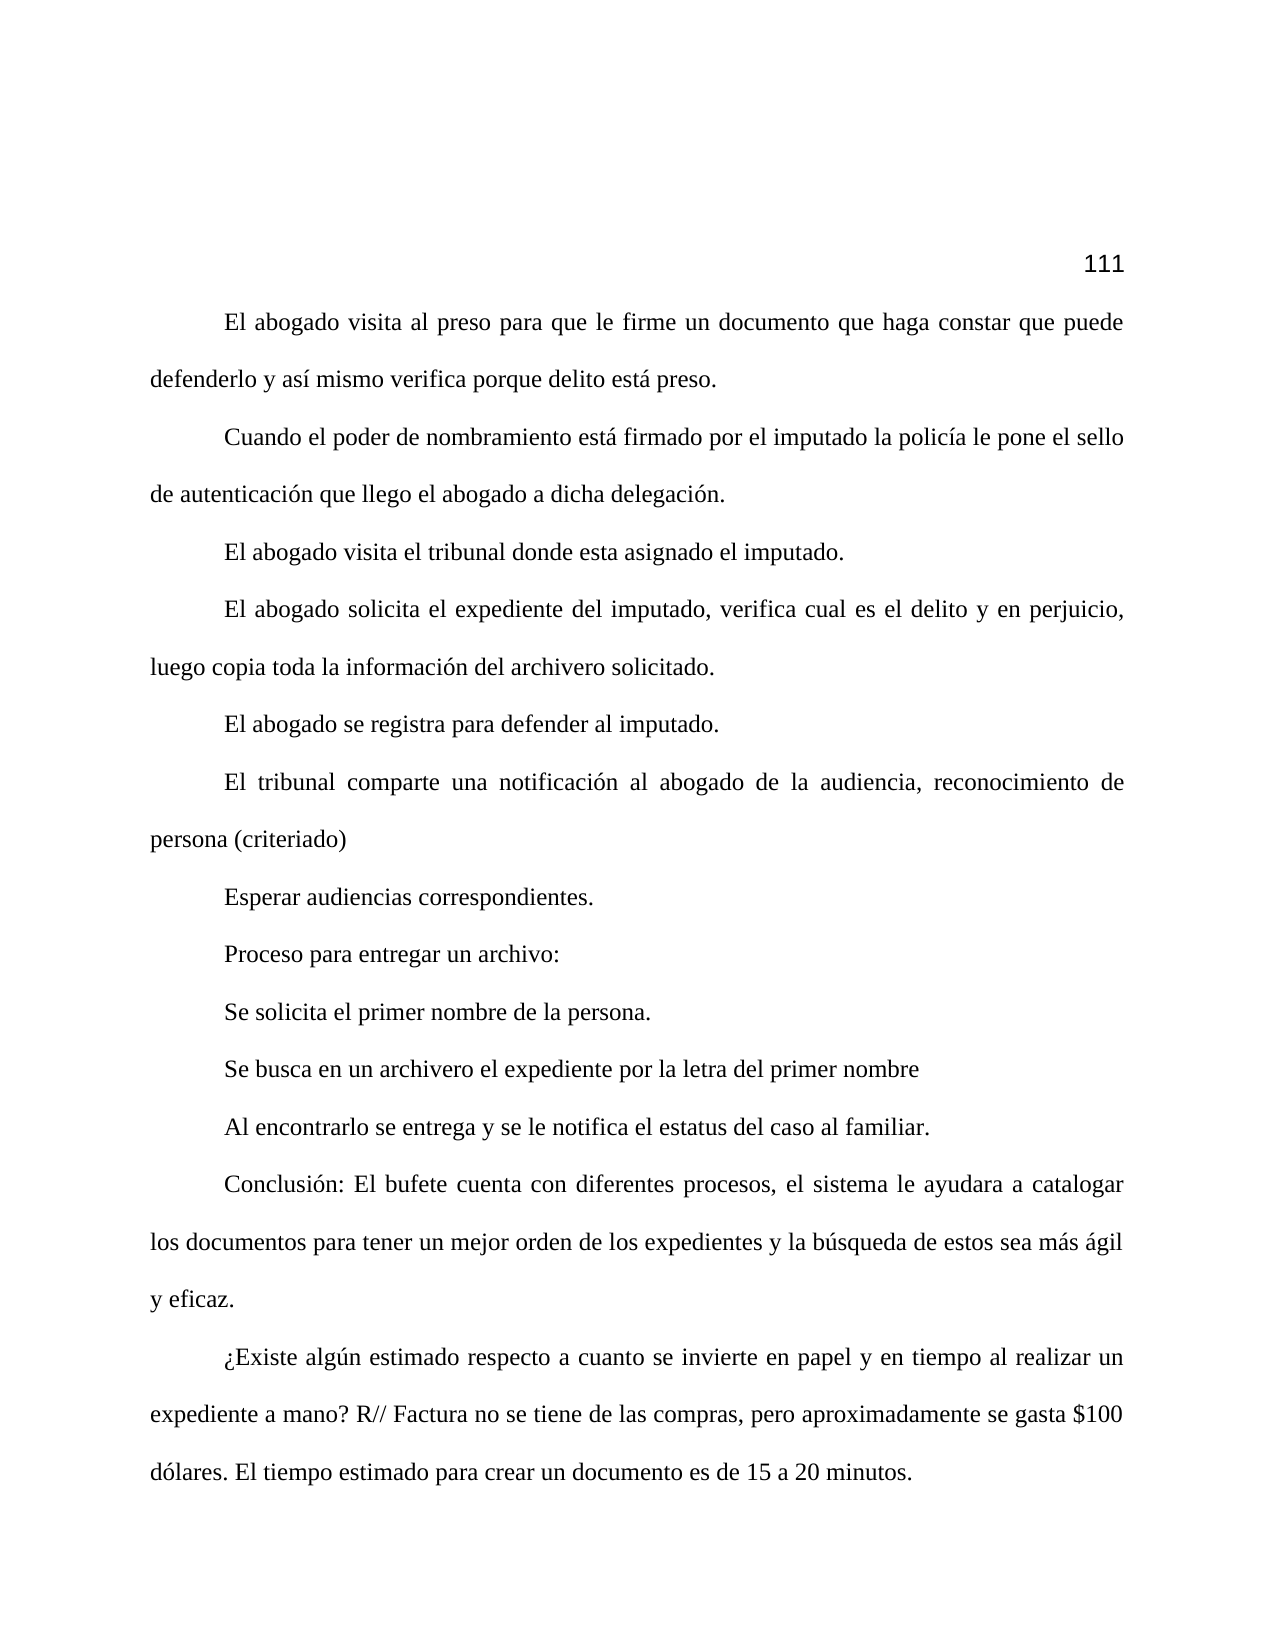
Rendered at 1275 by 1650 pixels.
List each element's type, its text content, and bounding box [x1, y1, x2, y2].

text Proceso para entregar un archivo: [150, 939, 1125, 968]
text El abogado visita al preso para que le firme un documento que haga constar que puede defenderlo y así mismo verifica porque delito está preso. [150, 307, 1125, 393]
text Conclusión: El bufete cuenta con diferentes procesos, el sistema le ayudara a catalogar los documentos para tener un mejor orden de los expedientes y la búsqueda de estos sea más ágil y eficaz. [150, 1169, 1125, 1313]
text Se solicita el primer nombre de la persona. [150, 997, 1125, 1026]
text El abogado solicita el expediente del imputado, verifica cual es el delito y en perjuicio, luego copia toda la información del archivero solicitado. [150, 594, 1125, 681]
text El abogado se registra para defender al imputado. [150, 709, 1125, 738]
text Se busca en un archivero el expediente por la letra del primer nombre [150, 1054, 1125, 1083]
text Al encontrarlo se entrega y se le notifica el estatus del caso al familiar. [150, 1112, 1125, 1141]
text ¿Existe algún estimado respecto a cuanto se invierte en papel y en tiempo al realizar un expediente a mano? R// Factura no se tiene de las compras, pero aproximadamente se gasta $100 dólares. El tiempo estimado para crear un documento es de 15 a 20 minutos. [150, 1342, 1125, 1486]
text Cuando el poder de nombramiento está firmado por el imputado la policía le pone el sello de autenticación que llego el abogado a dicha delegación. [150, 422, 1125, 508]
text El tribunal comparte una notificación al abogado de la audiencia, reconocimiento de persona (criteriado) [150, 767, 1125, 853]
text Esperar audiencias correspondientes. [150, 882, 1125, 911]
text El abogado visita el tribunal donde esta asignado el imputado. [150, 537, 1125, 566]
